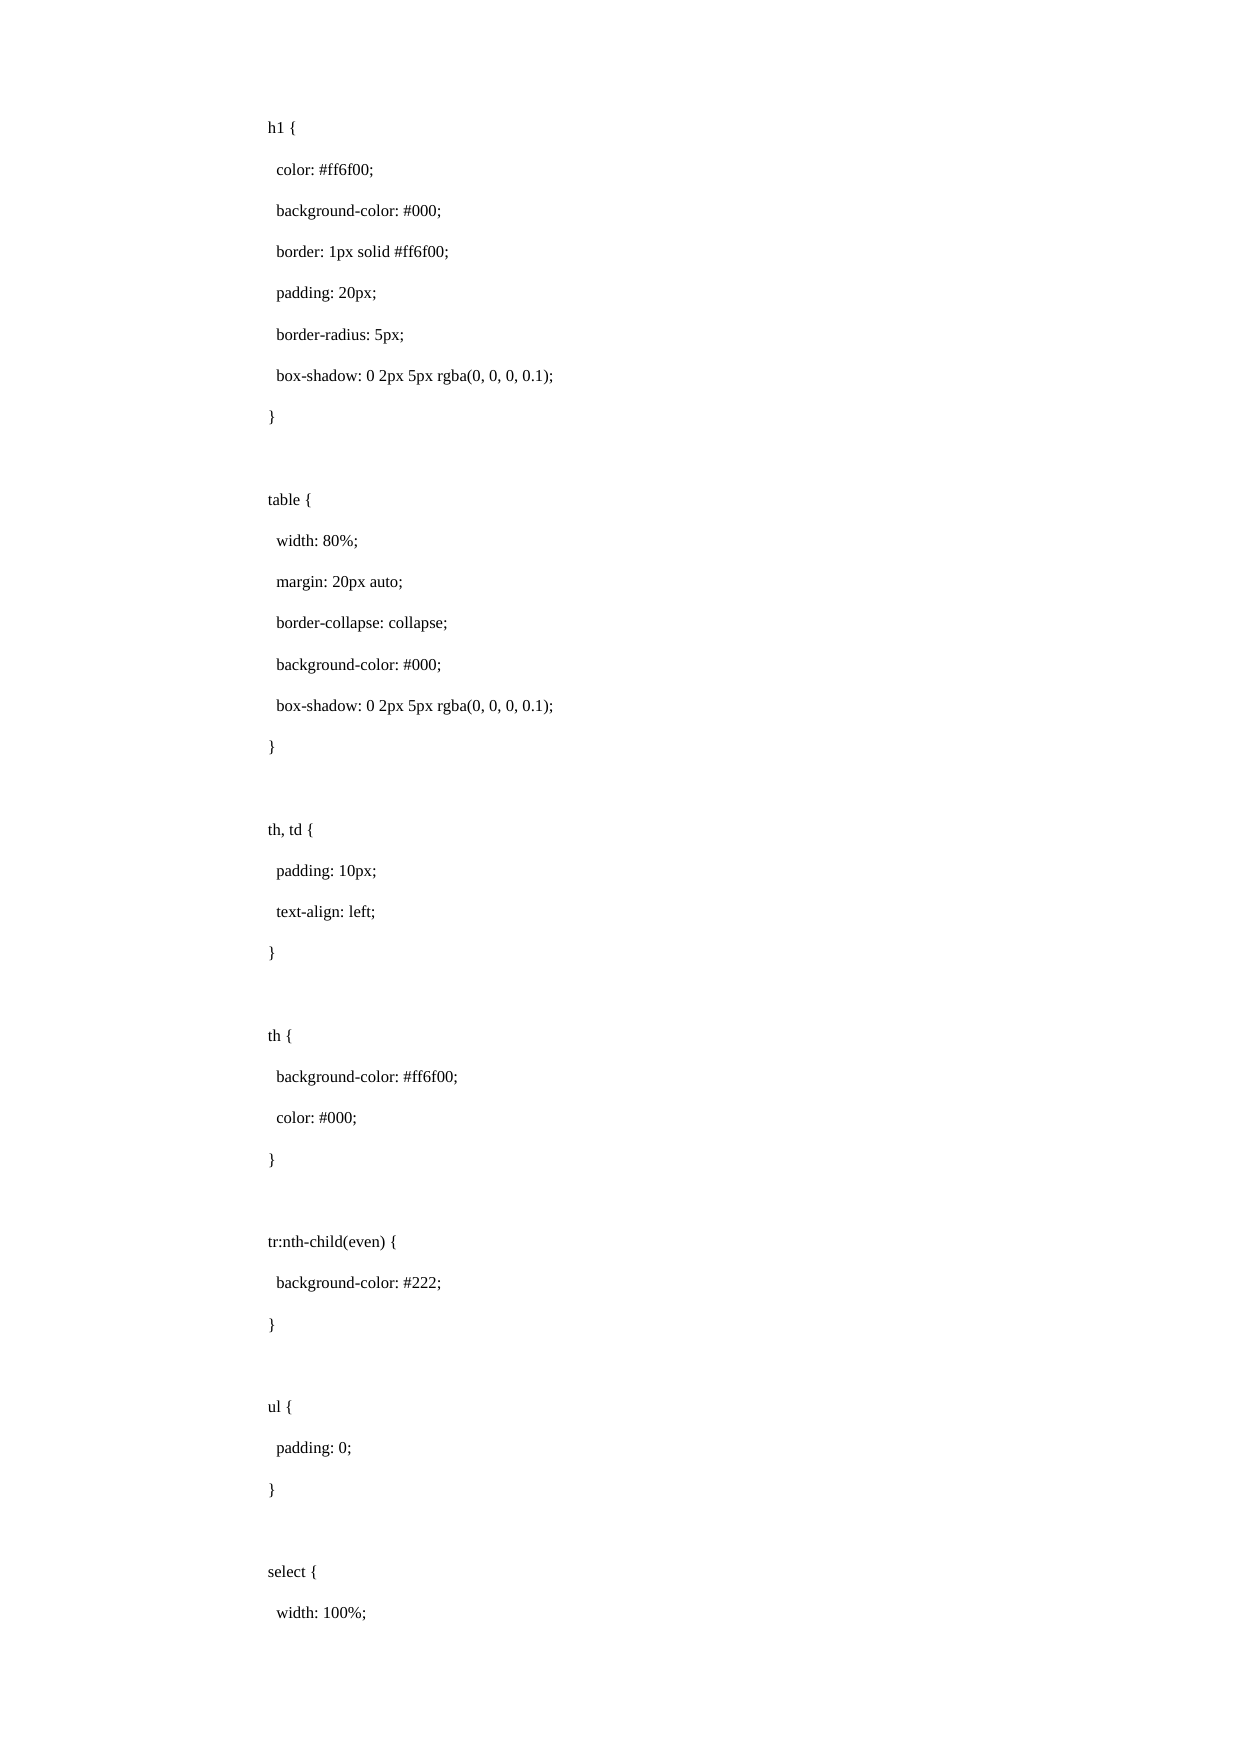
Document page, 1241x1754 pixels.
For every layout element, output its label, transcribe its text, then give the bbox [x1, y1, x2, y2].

text table { [177, 489, 1152, 508]
text th, td { [177, 819, 1152, 838]
text border-radius: 5px; [177, 324, 1152, 343]
text th { [177, 1026, 1152, 1045]
text box-shadow: 0 2px 5px rgba(0, 0, 0, 0.1); [177, 366, 1152, 385]
text } [177, 1149, 1152, 1168]
text background-color: #000; [177, 654, 1152, 673]
text ul { [177, 1397, 1152, 1416]
text width: 100%; [177, 1603, 1152, 1622]
text } [177, 943, 1152, 962]
text padding: 0; [177, 1438, 1152, 1457]
text margin: 20px auto; [177, 572, 1152, 591]
text } [177, 737, 1152, 756]
text color: #ff6f00; [177, 159, 1152, 178]
text box-shadow: 0 2px 5px rgba(0, 0, 0, 0.1); [177, 696, 1152, 715]
text border-collapse: collapse; [177, 613, 1152, 632]
text padding: 20px; [177, 283, 1152, 302]
text background-color: #000; [177, 201, 1152, 220]
text background-color: #222; [177, 1273, 1152, 1292]
text } [177, 1479, 1152, 1498]
text border: 1px solid #ff6f00; [177, 242, 1152, 261]
text padding: 10px; [177, 861, 1152, 880]
text background-color: #ff6f00; [177, 1067, 1152, 1086]
text h1 { [177, 118, 1152, 137]
text select { [177, 1562, 1152, 1581]
text } [177, 407, 1152, 426]
text width: 80%; [177, 531, 1152, 550]
text tr:nth-child(even) { [177, 1232, 1152, 1251]
text } [177, 1314, 1152, 1333]
text color: #000; [177, 1108, 1152, 1127]
text text-align: left; [177, 902, 1152, 921]
